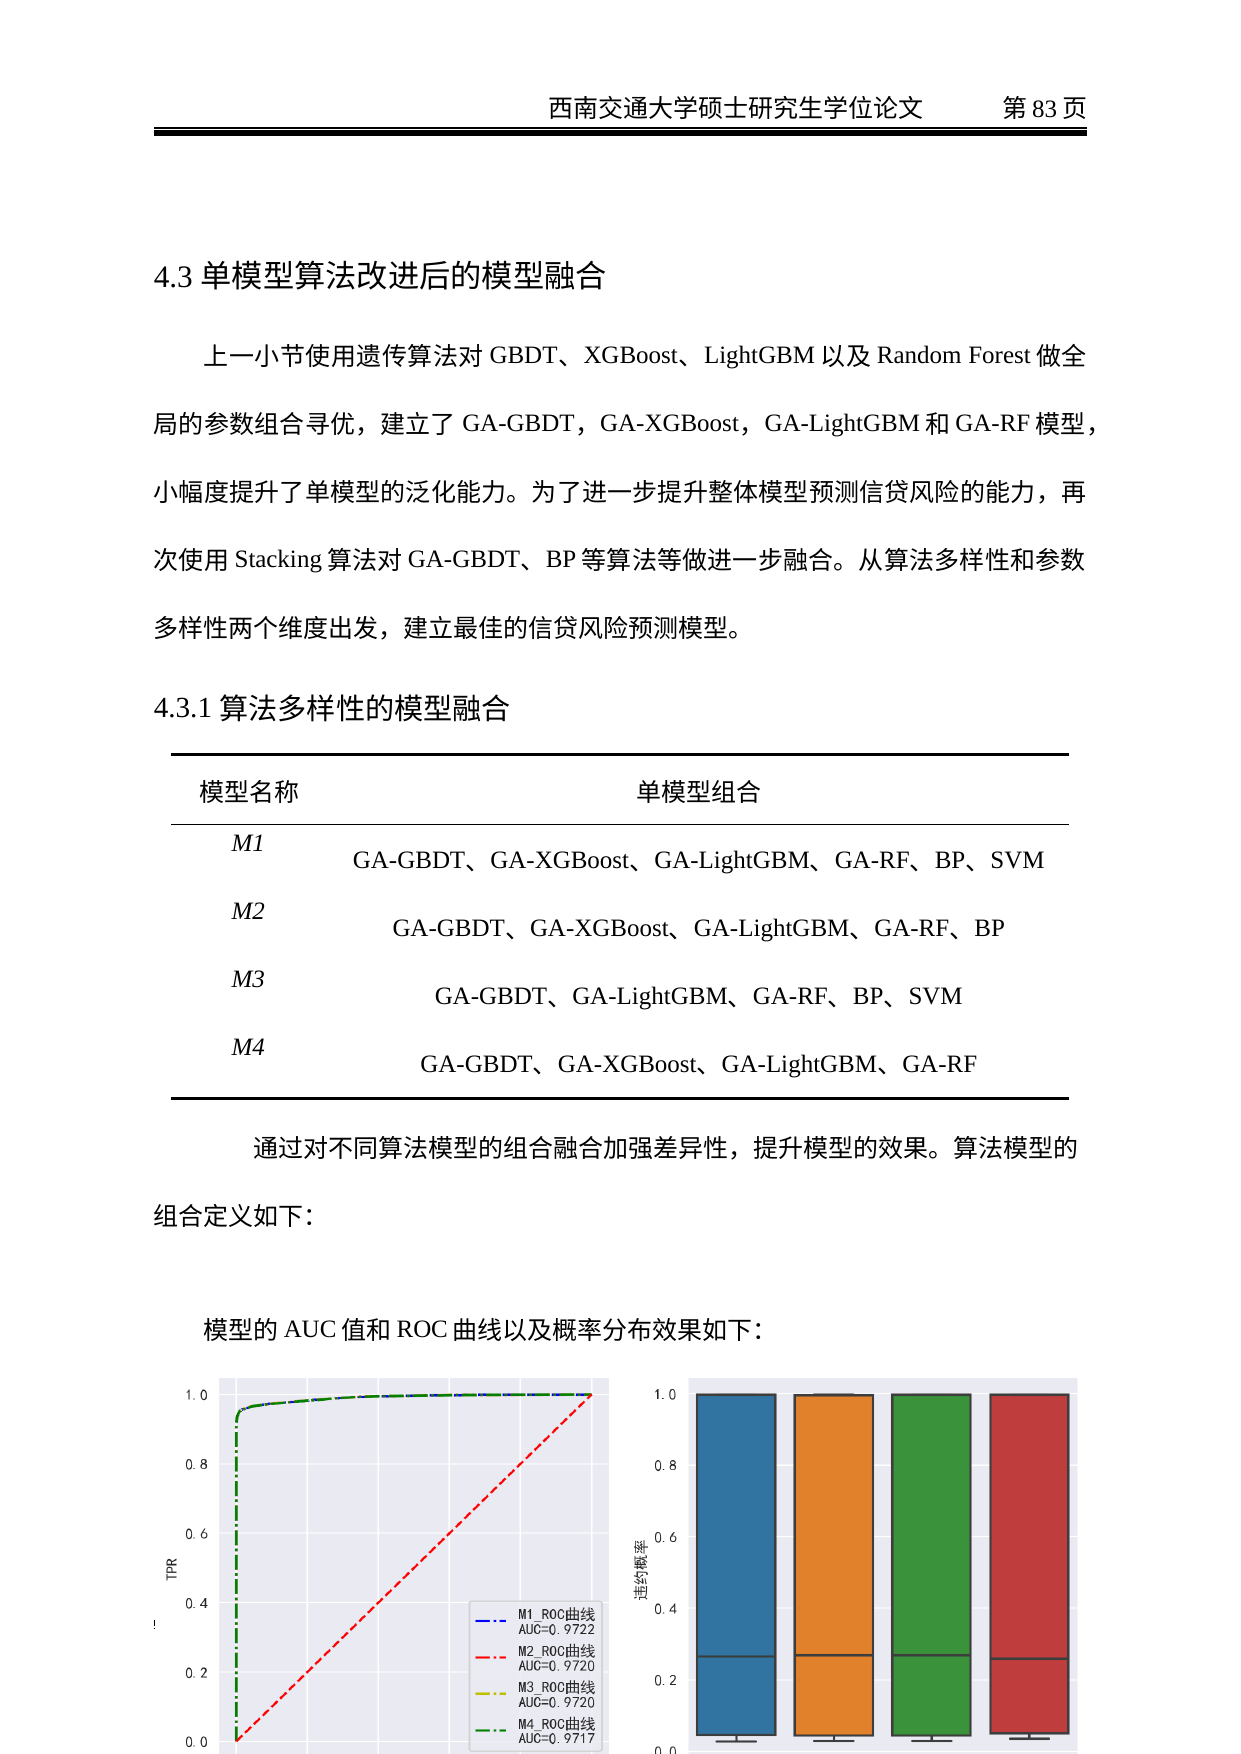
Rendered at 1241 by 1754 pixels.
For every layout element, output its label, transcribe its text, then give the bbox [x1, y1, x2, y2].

table_cell GA-GBDT、GA-LightGBM、GA-RF、BP、SVM [328, 961, 1069, 1029]
title 通过对不同算法模型的组合融合加强差异性，提升模型的效果。算法模型的组合定义如下： [153, 1113, 1087, 1248]
table_cell M4 [171, 1029, 328, 1097]
table_cell M3 [171, 961, 328, 1029]
table_cell GA-GBDT、GA-XGBoost、GA-LightGBM、GA-RF、BP [328, 893, 1069, 961]
text 上一小节使用遗传算法对GBDT、XGBoost、LightGBM以及Random Forest做全局的参数组合寻优，建立了GA-GBDT，GA-XGBoost，GA-LightGBM和GA-RF模型，小幅度提升了单模型的泛化能力。为了进一步提升整体模型预测信贷风险的能力，再次使用Stacking算法对GA-GBDT、BP等算法等做进一步融合。从算法多样性和参数多样性两个维度出发，建立最佳的信贷风险预测模型。 [153, 321, 1087, 660]
table_cell M2 [171, 893, 328, 961]
subtitle 4.3 单模型算法改进后的模型融合 [153, 240, 1087, 308]
table_cell GA-GBDT、GA-XGBoost、GA-LightGBM、GA-RF、BP、SVM [328, 825, 1069, 893]
picture [155, 1367, 1089, 1754]
table_header 模型名称 [171, 756, 328, 824]
table_cell GA-GBDT、GA-XGBoost、GA-LightGBM、GA-RF [328, 1029, 1069, 1097]
table_header 单模型组合 [328, 756, 1069, 824]
title 4.3.1 算法多样性的模型融合 [153, 673, 1087, 741]
table_cell M1 [171, 825, 328, 893]
text 模型的AUC值和ROC曲线以及概率分布效果如下： [153, 1295, 1087, 1363]
